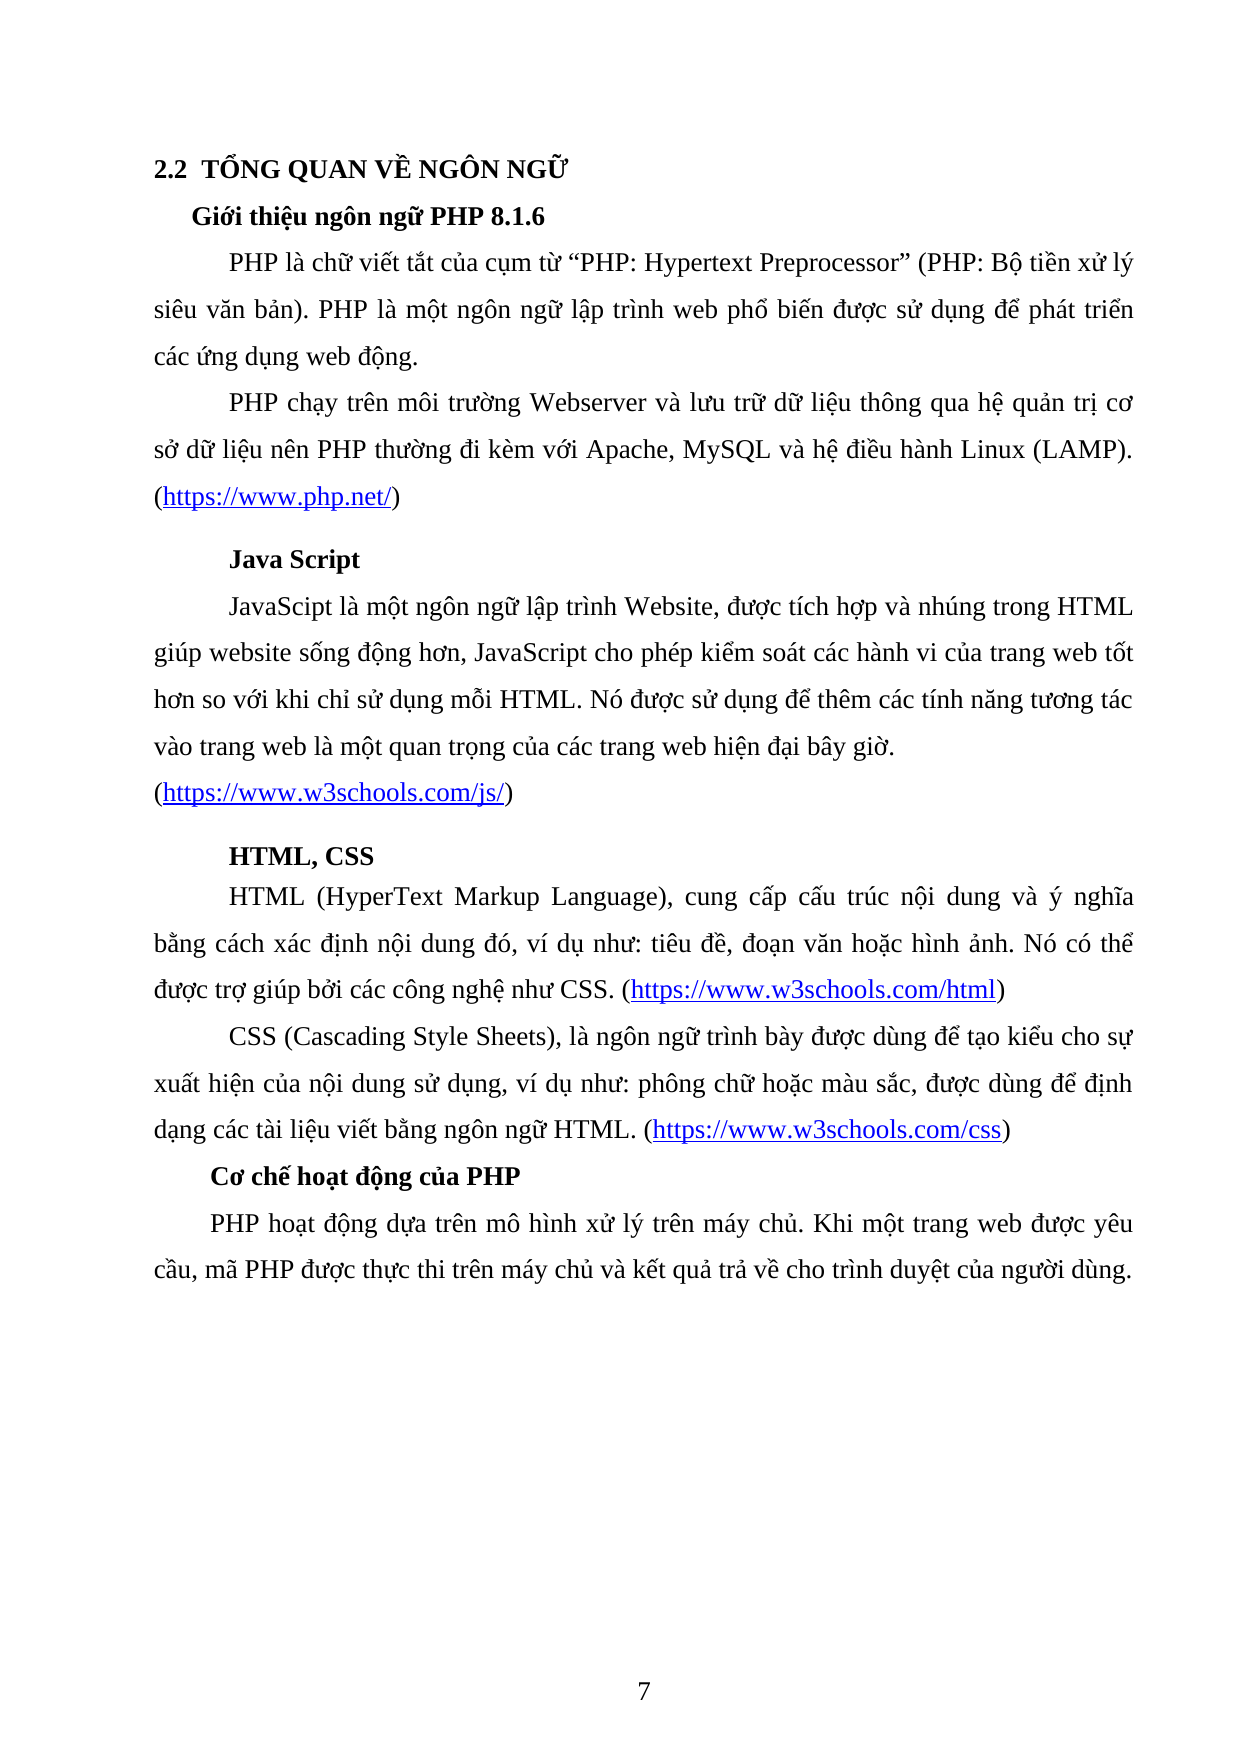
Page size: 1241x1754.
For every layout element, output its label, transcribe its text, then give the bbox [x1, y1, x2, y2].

text (https://www.w3schools.com/js/) [153, 776, 1134, 807]
text PHP là chữ viết tắt của cụm từ “PHP: Hypertext Preprocessor” (PHP: Bộ tiền xử lý siêu văn bản). PHP là một ngôn ngữ lập trình web phổ biến được sử dụng để phát triển các ứng dụng web động. [153, 246, 1134, 371]
text CSS (Cascading Style Sheets), là ngôn ngữ trình bày được dùng để tạo kiểu cho sự xuất hiện của nội dung sử dụng, ví dụ như: phông chữ hoặc màu sắc, được dùng để định dạng các tài liệu viết bằng ngôn ngữ HTML. (https://www.w3schools.com/css) [153, 1020, 1134, 1144]
text HTML (HyperText Markup Language), cung cấp cấu trúc nội dung và ý nghĩa bằng cách xác định nội dung đó, ví dụ như: tiêu đề, đoạn văn hoặc hình ảnh. Nó có thể được trợ giúp bởi các công nghệ như CSS. (https://www.w3schools.com/html) [153, 880, 1134, 1004]
text Cơ chế hoạt động của PHP [153, 1160, 1134, 1191]
text PHP hoạt động dựa trên mô hình xử lý trên máy chủ. Khi một trang web được yêu cầu, mã PHP được thực thi trên máy chủ và kết quả trả về cho trình duyệt của người dùng. [153, 1207, 1134, 1284]
text HTML, CSS [153, 840, 1134, 871]
text Giới thiệu ngôn ngữ PHP 8.1.6 [153, 200, 1134, 231]
list TỔNG QUAN về ngôn ngữ [153, 153, 1134, 184]
text JavaScipt là một ngôn ngữ lập trình Website, được tích hợp và nhúng trong HTML giúp website sống động hơn, JavaScript cho phép kiểm soát các hành vi của trang web tốt hơn so với khi chỉ sử dụng mỗi HTML. Nó được sử dụng để thêm các tính năng tương tác vào trang web là một quan trọng của các trang web hiện đại bây giờ. [153, 590, 1134, 761]
text Java Script [153, 543, 1134, 574]
text PHP chạy trên môi trường Webserver và lưu trữ dữ liệu thông qua hệ quản trị cơ sở dữ liệu nên PHP thường đi kèm với Apache, MySQL và hệ điều hành Linux (LAMP). (https://www.php.net/) [153, 386, 1134, 511]
